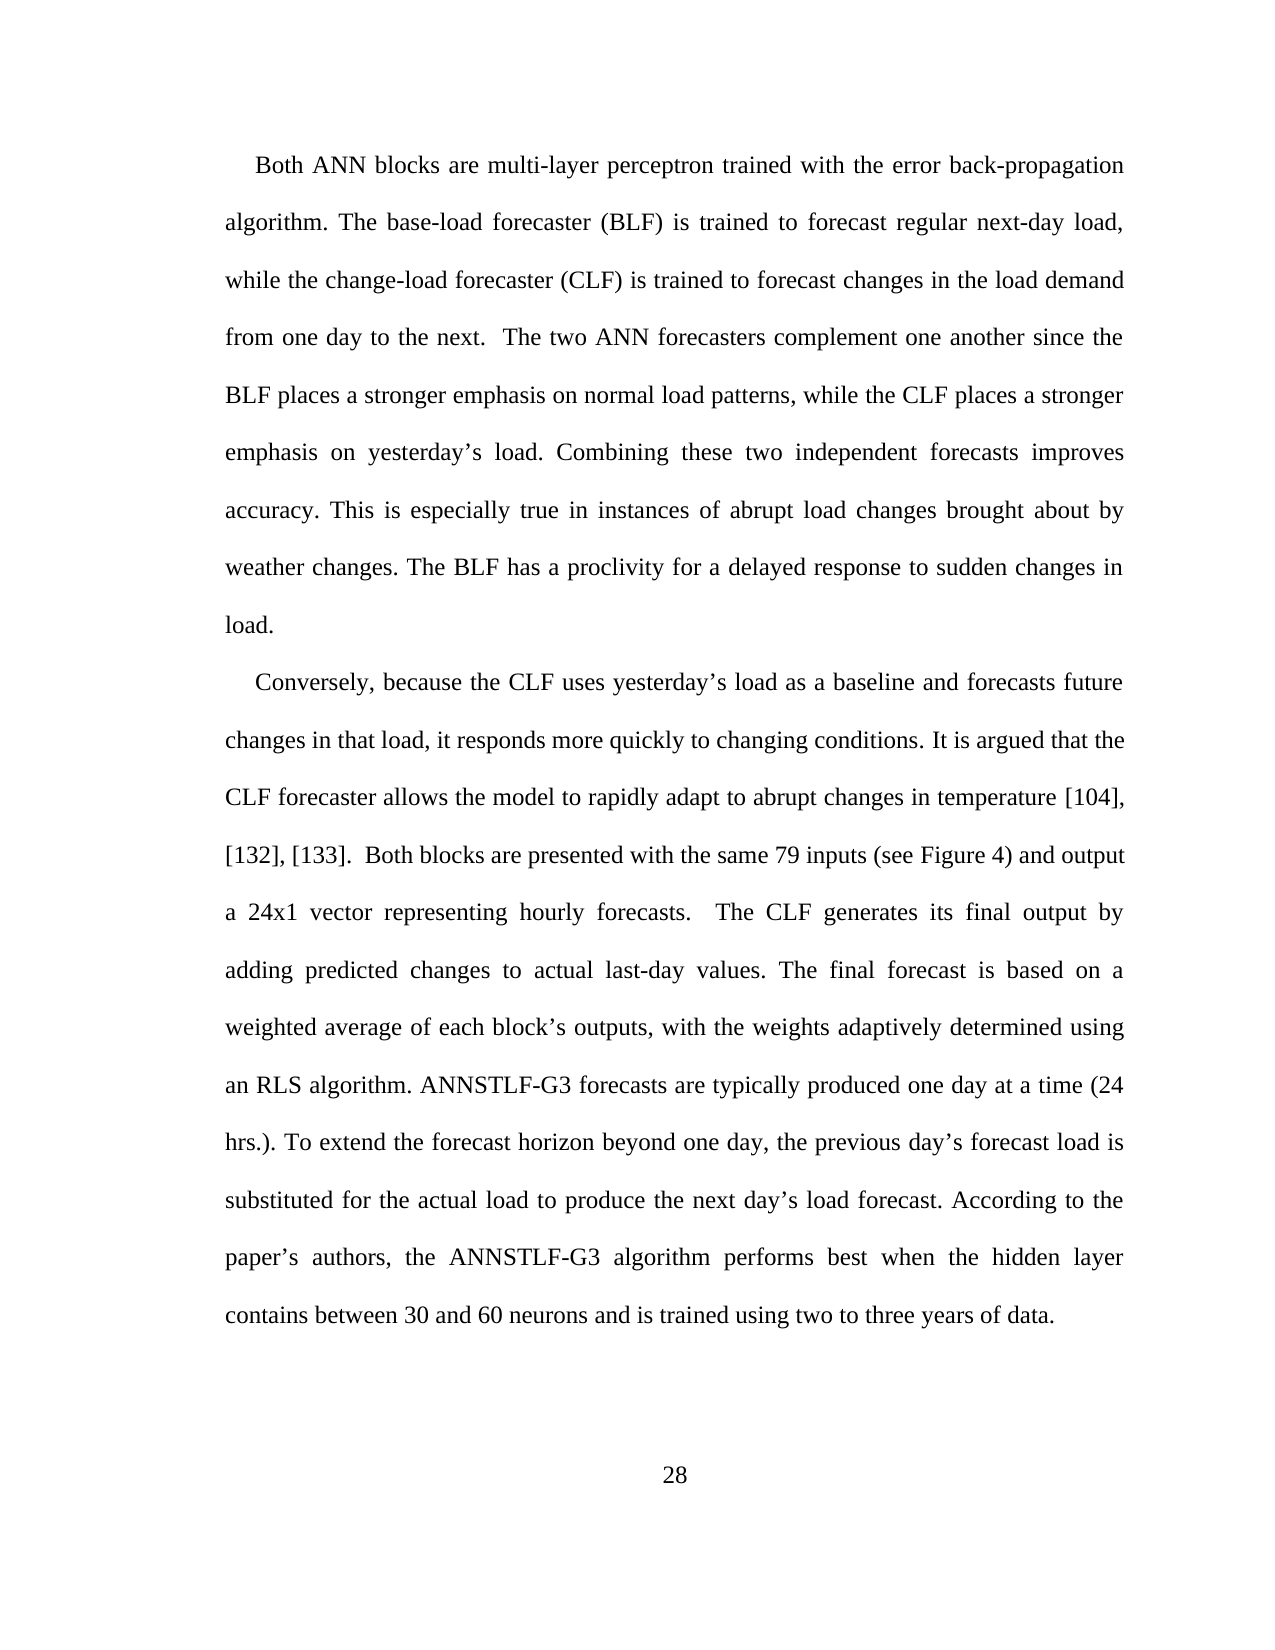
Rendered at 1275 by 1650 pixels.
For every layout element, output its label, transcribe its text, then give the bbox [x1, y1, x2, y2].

text Both ANN blocks are multi-layer perceptron trained with the error back-propagation algorithm. The base-load forecaster (BLF) is trained to forecast regular next-day load, while the change-load forecaster (CLF) is trained to forecast changes in the load demand from one day to the next. The two ANN forecasters complement one another since the BLF places a stronger emphasis on normal load patterns, while the CLF places a stronger emphasis on yesterday’s load. Combining these two independent forecasts improves accuracy. This is especially true in instances of abrupt load changes brought about by weather changes. The BLF has a proclivity for a delayed response to sudden changes in load. [225, 150, 1125, 639]
text Conversely, because the CLF uses yesterday’s load as a baseline and forecasts future changes in that load, it responds more quickly to changing conditions. It is argued that the CLF forecaster allows the model to rapidly adapt to abrupt changes in temperature [104], [132], [133]. Both blocks are presented with the same 79 inputs (see Figure 4) and output a 24x1 vector representing hourly forecasts. The CLF generates its final output by adding predicted changes to actual last-day values. The final forecast is based on a weighted average of each block’s outputs, with the weights adaptively determined using an RLS algorithm. ANNSTLF-G3 forecasts are typically produced one day at a time (24 hrs.). To extend the forecast horizon beyond one day, the previous day’s forecast load is substituted for the actual load to produce the next day’s load forecast. According to the paper’s authors, the ANNSTLF-G3 algorithm performs best when the hidden layer contains between 30 and 60 neurons and is trained using two to three years of data. [225, 667, 1125, 1329]
